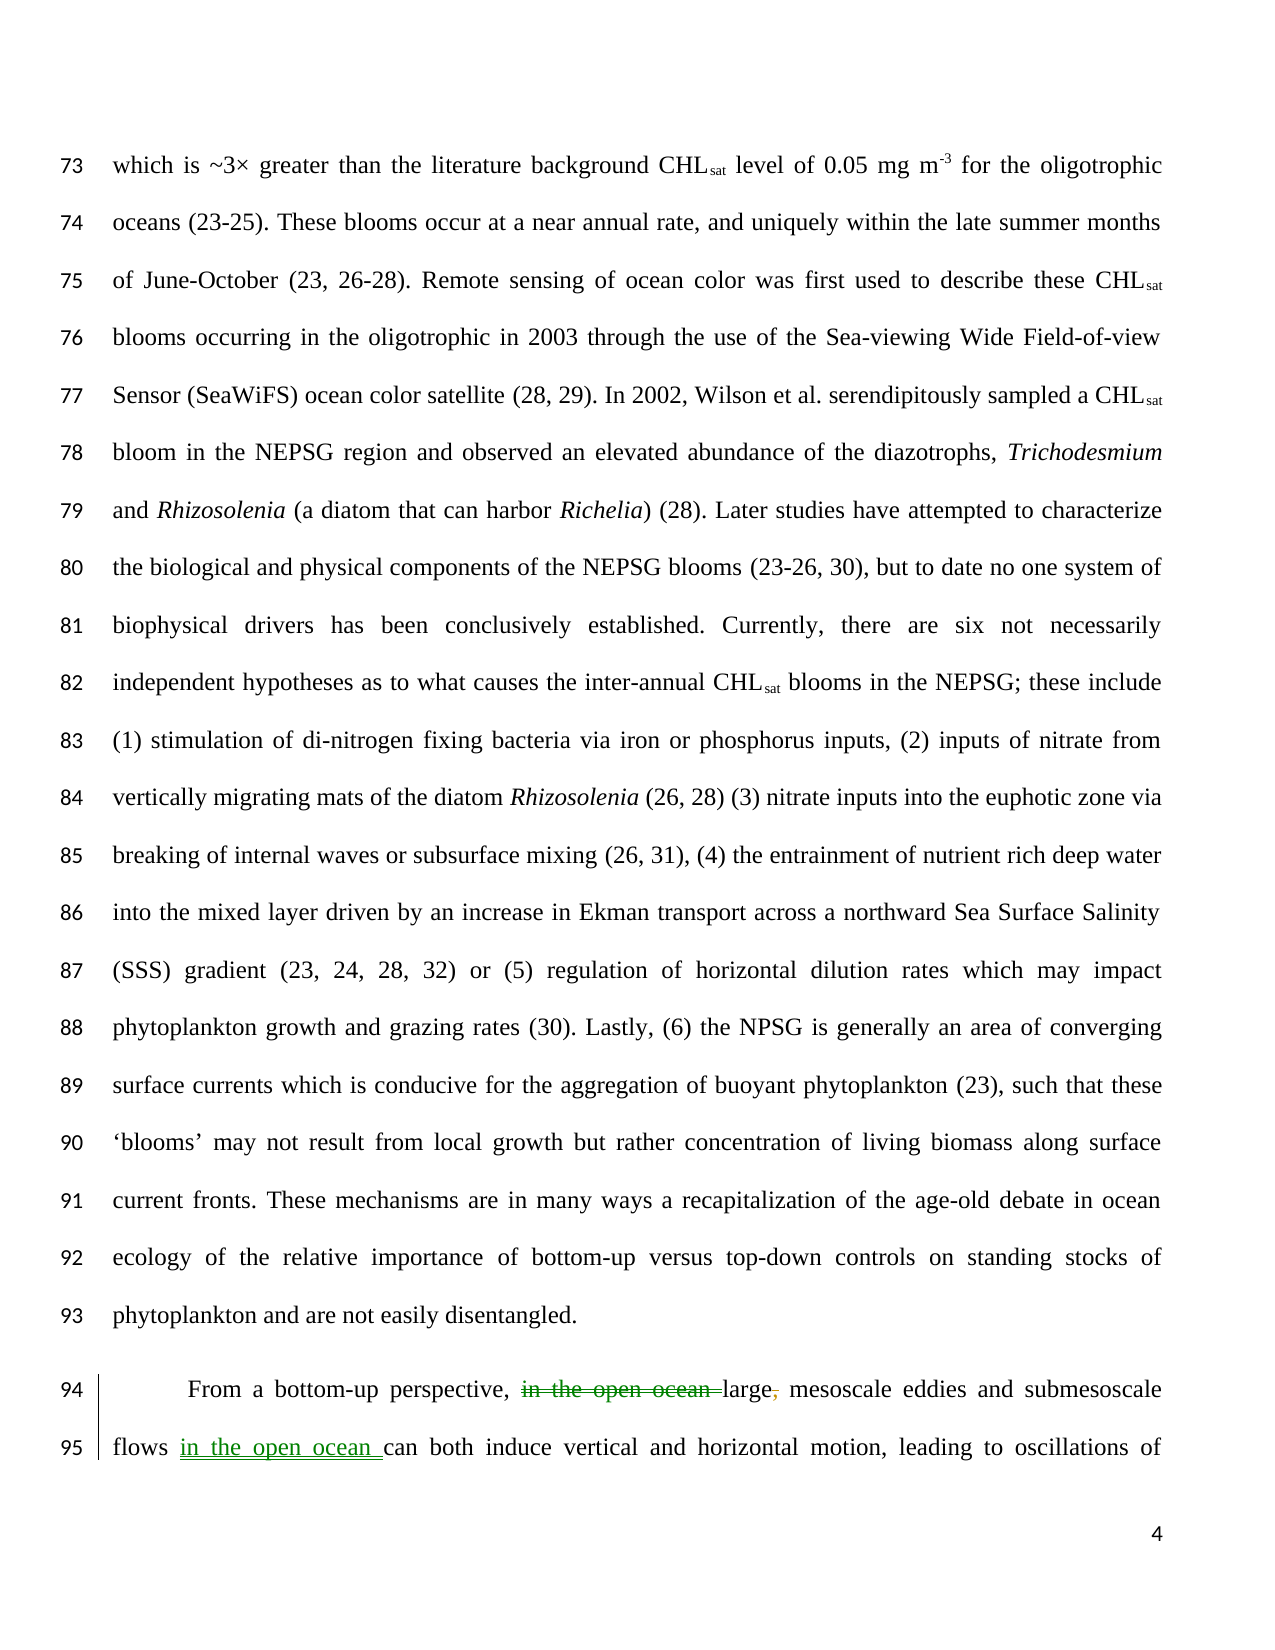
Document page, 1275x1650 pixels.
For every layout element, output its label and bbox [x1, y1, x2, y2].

text [112, 150, 1162, 1329]
text [112, 1374, 1162, 1460]
